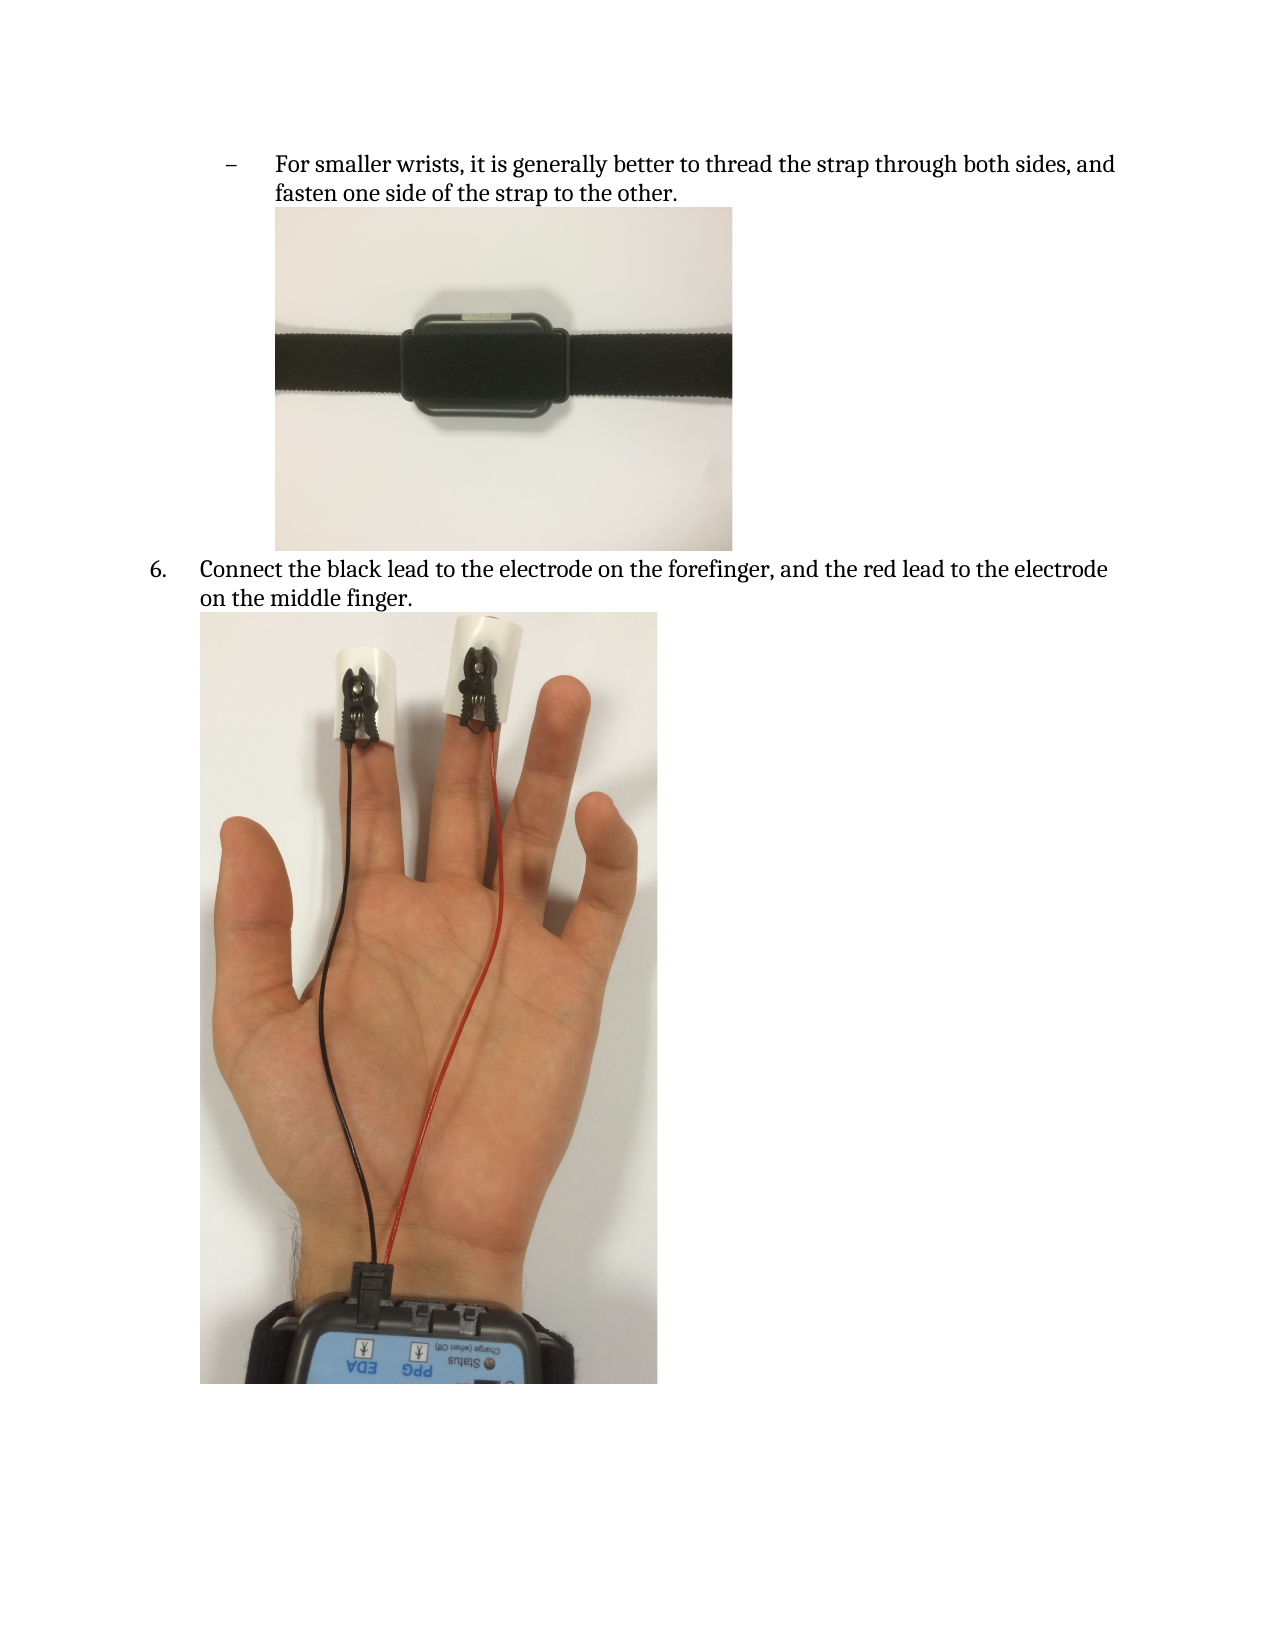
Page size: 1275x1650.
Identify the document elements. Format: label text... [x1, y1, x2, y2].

picture [200, 612, 658, 1384]
picture [275, 207, 733, 551]
